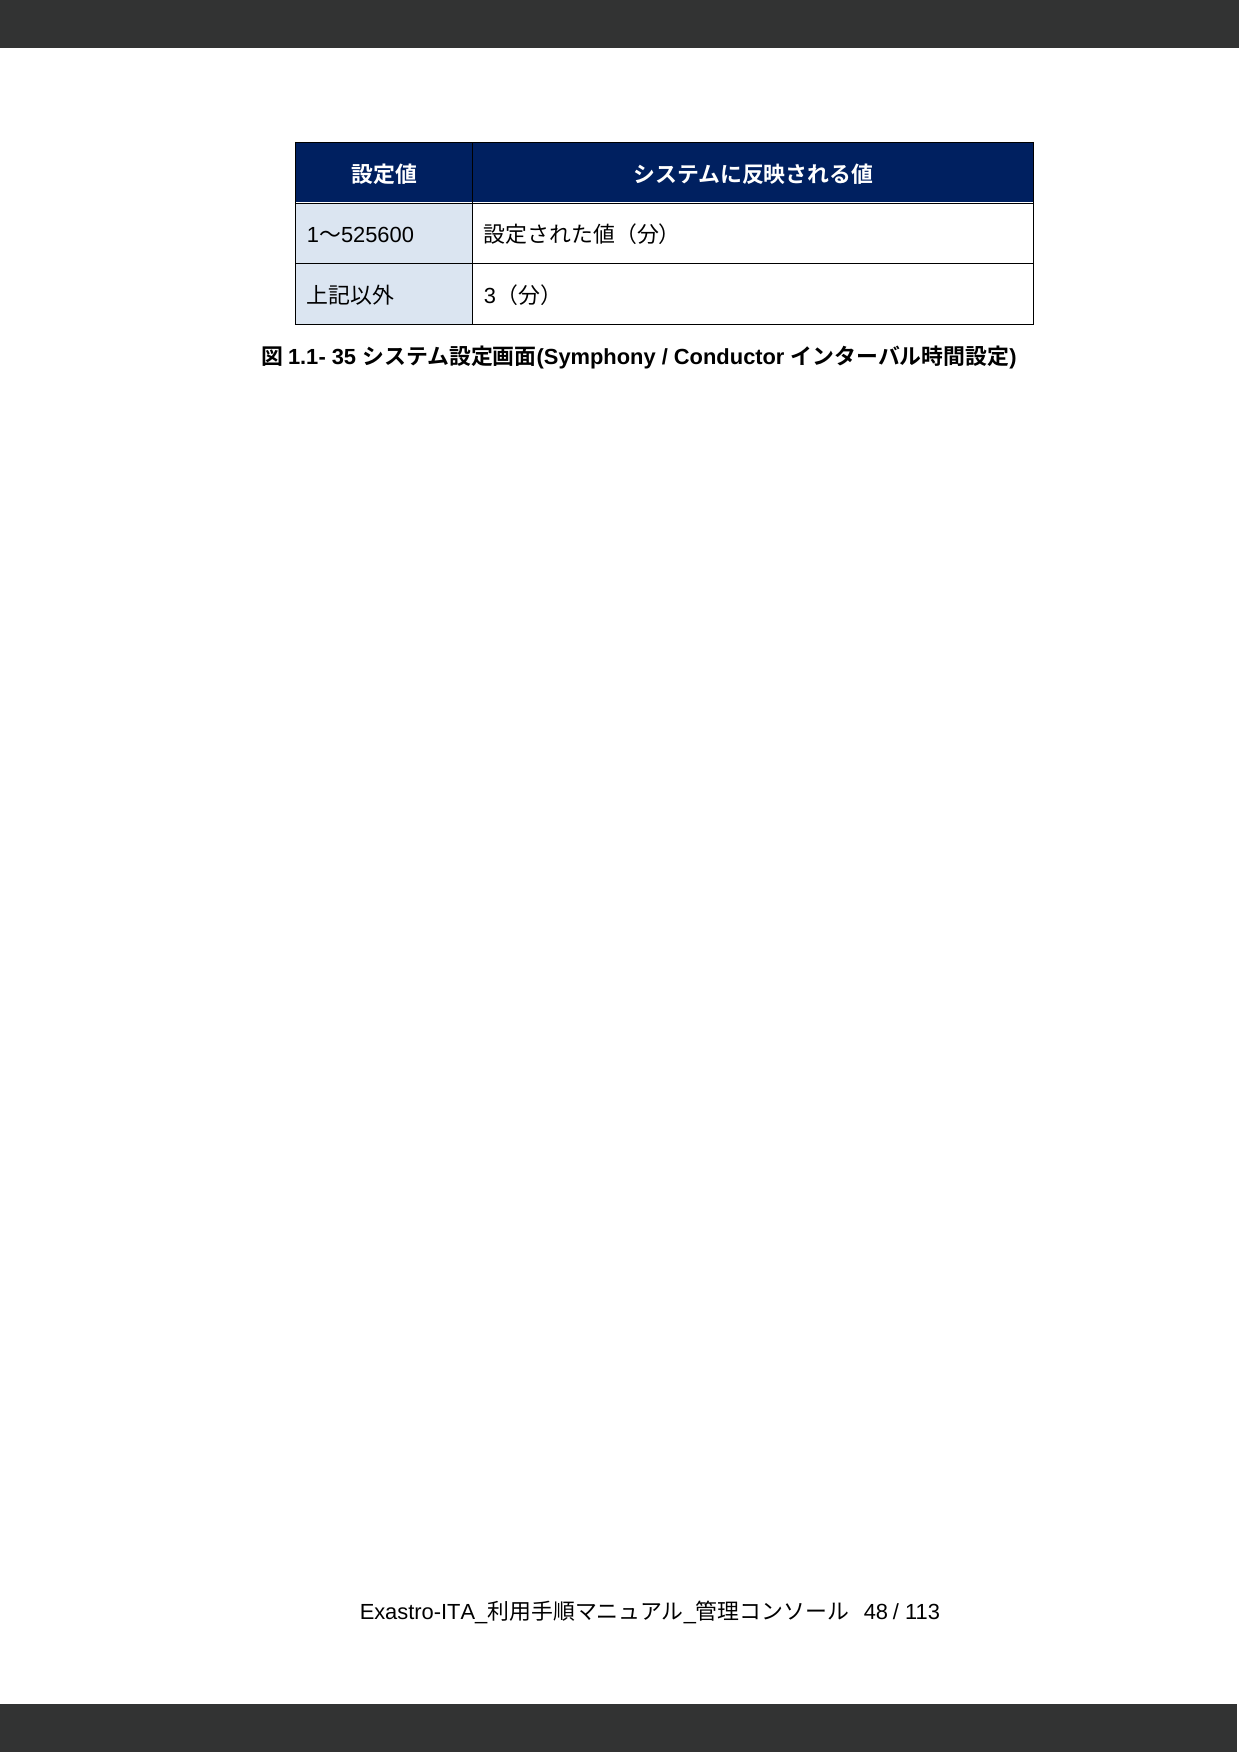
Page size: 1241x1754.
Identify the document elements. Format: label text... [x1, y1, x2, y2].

table_cell 1～525600 [296, 204, 472, 263]
picture [0, 1704, 1237, 1752]
picture [0, 0, 1239, 48]
text 図 1.1- 35 システム設定画面(Symphony / Conductor インターバル時間設定) [148, 325, 1130, 384]
table_cell 上記以外 [296, 264, 472, 324]
table_header 設定値 [296, 143, 472, 202]
table_cell 3（分） [473, 264, 1033, 324]
table_header システムに反映される値 [473, 143, 1033, 202]
table_cell 設定された値（分） [473, 204, 1033, 263]
